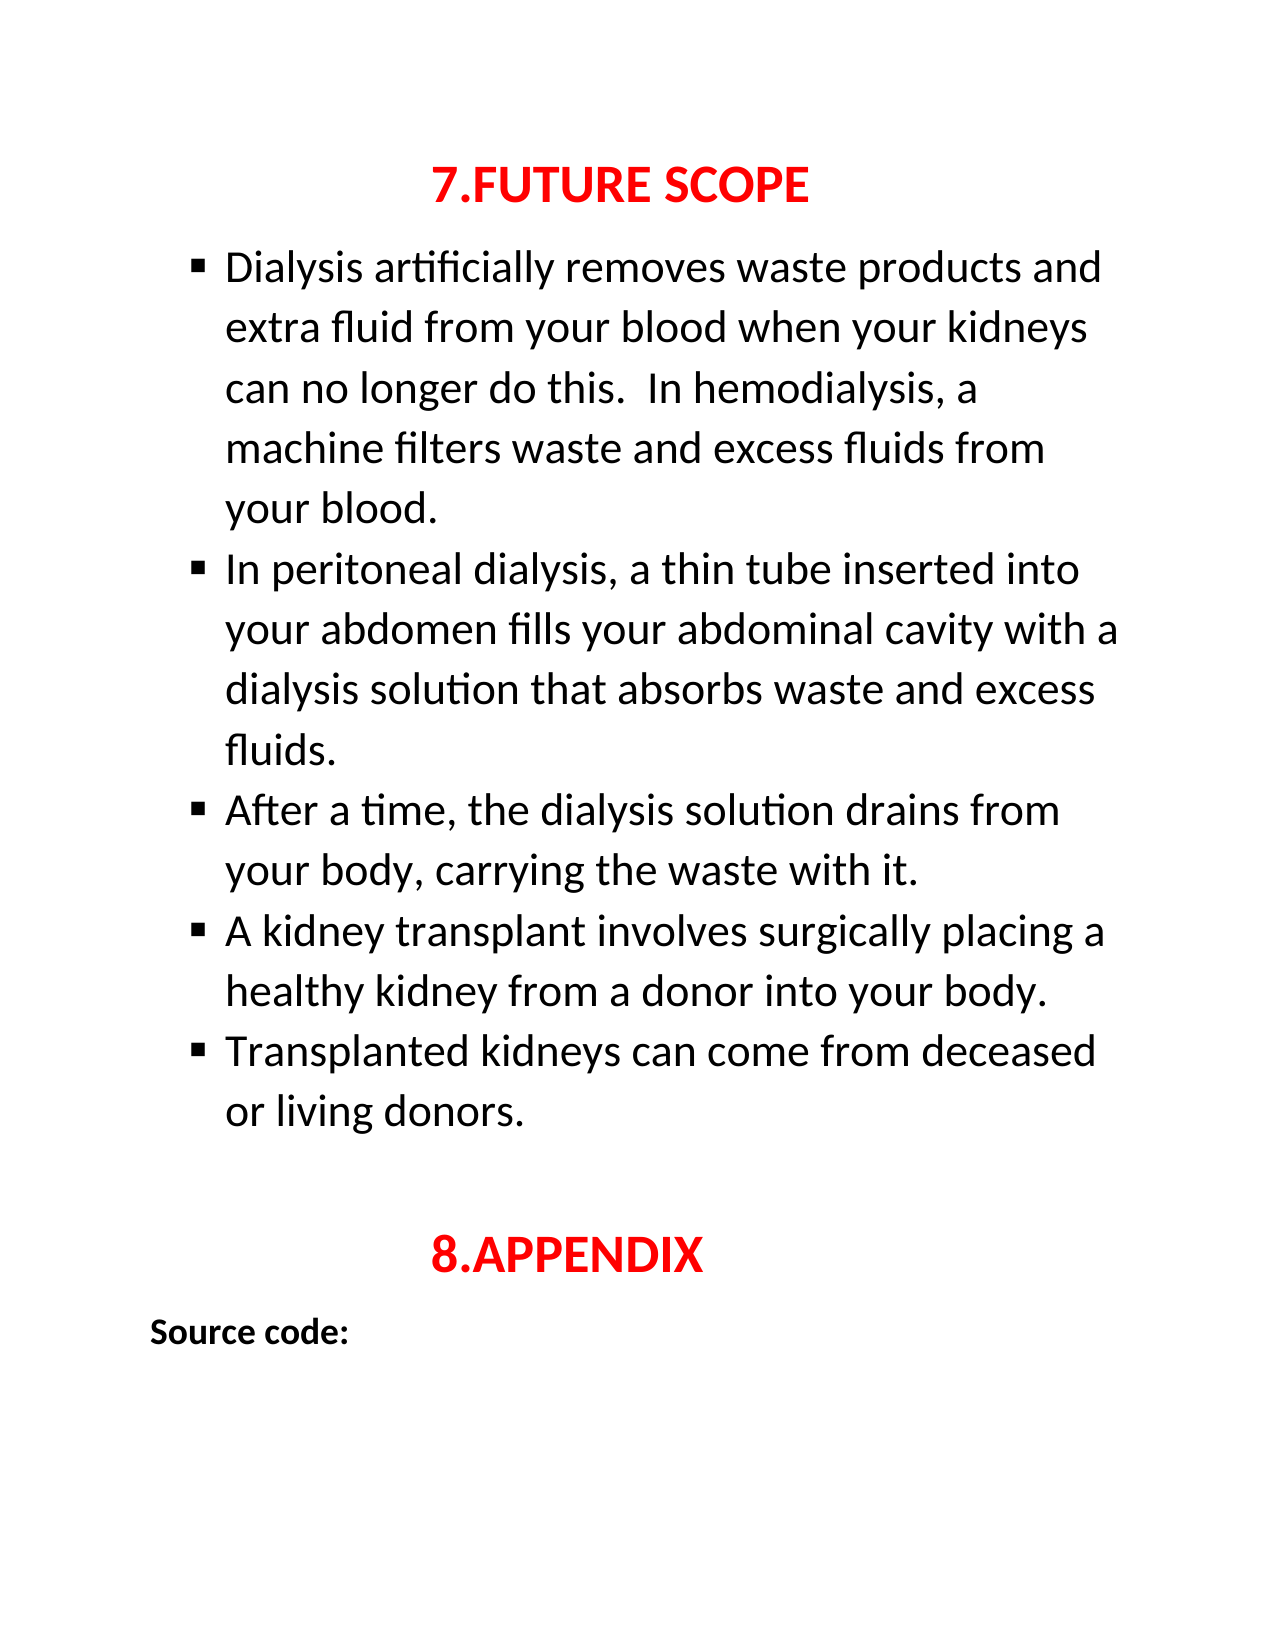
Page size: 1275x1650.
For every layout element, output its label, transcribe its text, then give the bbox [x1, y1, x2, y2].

list In peritoneal dialysis, a thin tube inserted into your abdomen fills your abdominal cavity with a dialysis solution that absorbs waste and excess fluids. [187, 539, 1125, 776]
list A kidney transplant involves surgically placing a healthy kidney from a donor into your body. [187, 901, 1125, 1018]
list Transplanted kidneys can come from deceased or living donors. [187, 1022, 1125, 1138]
text 8.APPENDIX [150, 1220, 1125, 1286]
text 7.FUTURE SCOPE [150, 150, 1125, 216]
list After a time, the dialysis solution drains from your body, carrying the waste with it. [187, 781, 1125, 897]
text Source code: [150, 1308, 1125, 1353]
list Dialysis artificially removes waste products and extra fluid from your blood when your kidneys can no longer do this. In hemodialysis, a machine filters waste and excess fluids from your blood. [187, 238, 1125, 535]
